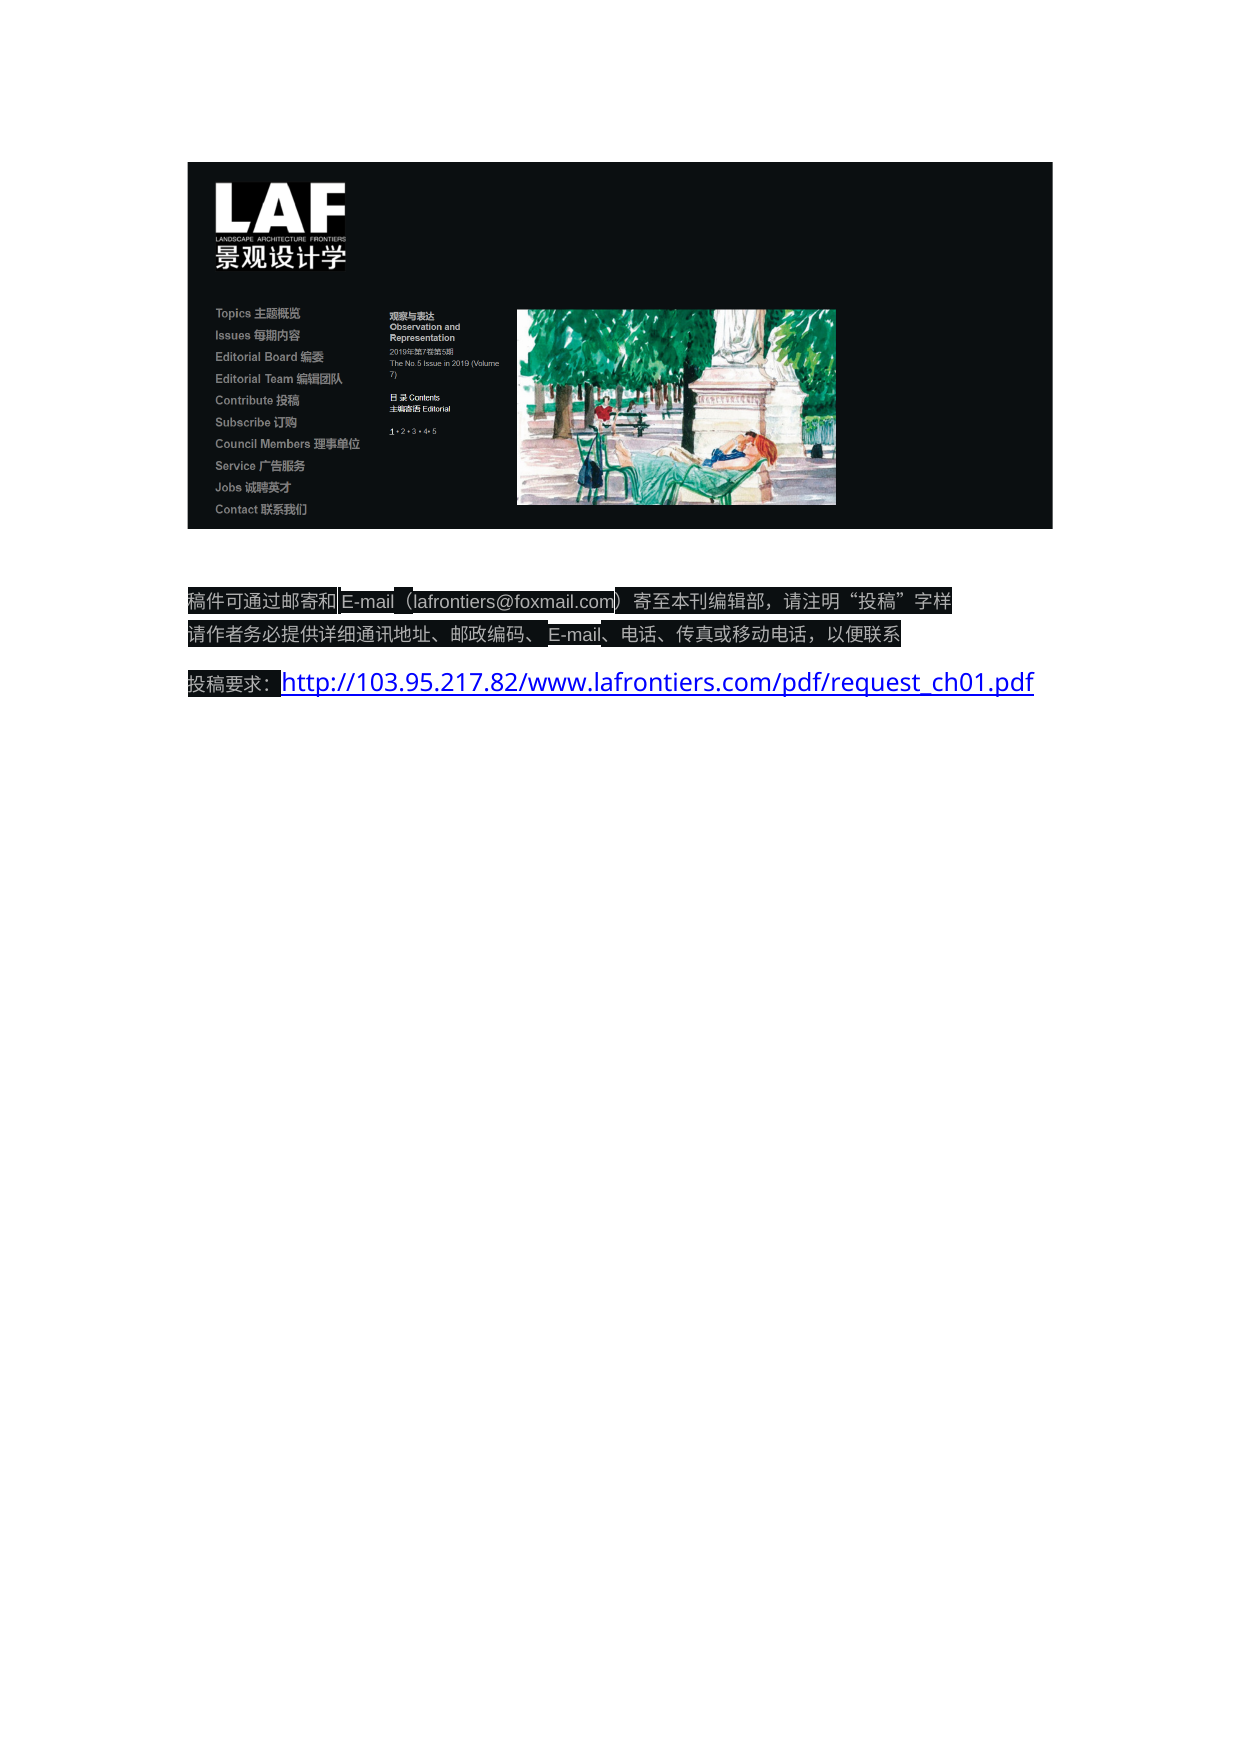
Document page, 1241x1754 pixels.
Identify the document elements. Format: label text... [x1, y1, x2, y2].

text 稿件可通过邮寄和E-mail（lafrontiers@foxmail.com）寄至本刊编辑部，请注明“投稿”字样 [187, 584, 1053, 617]
text 投稿要求：http://103.95.217.82/www.lafrontiers.com/pdf/request_ch01.pdf [187, 649, 1053, 714]
picture [187, 162, 1053, 529]
text 请作者务必提供详细通讯地址、邮政编码、 E-mail、电话、传真或移动电话，以便联系 [187, 617, 1053, 649]
